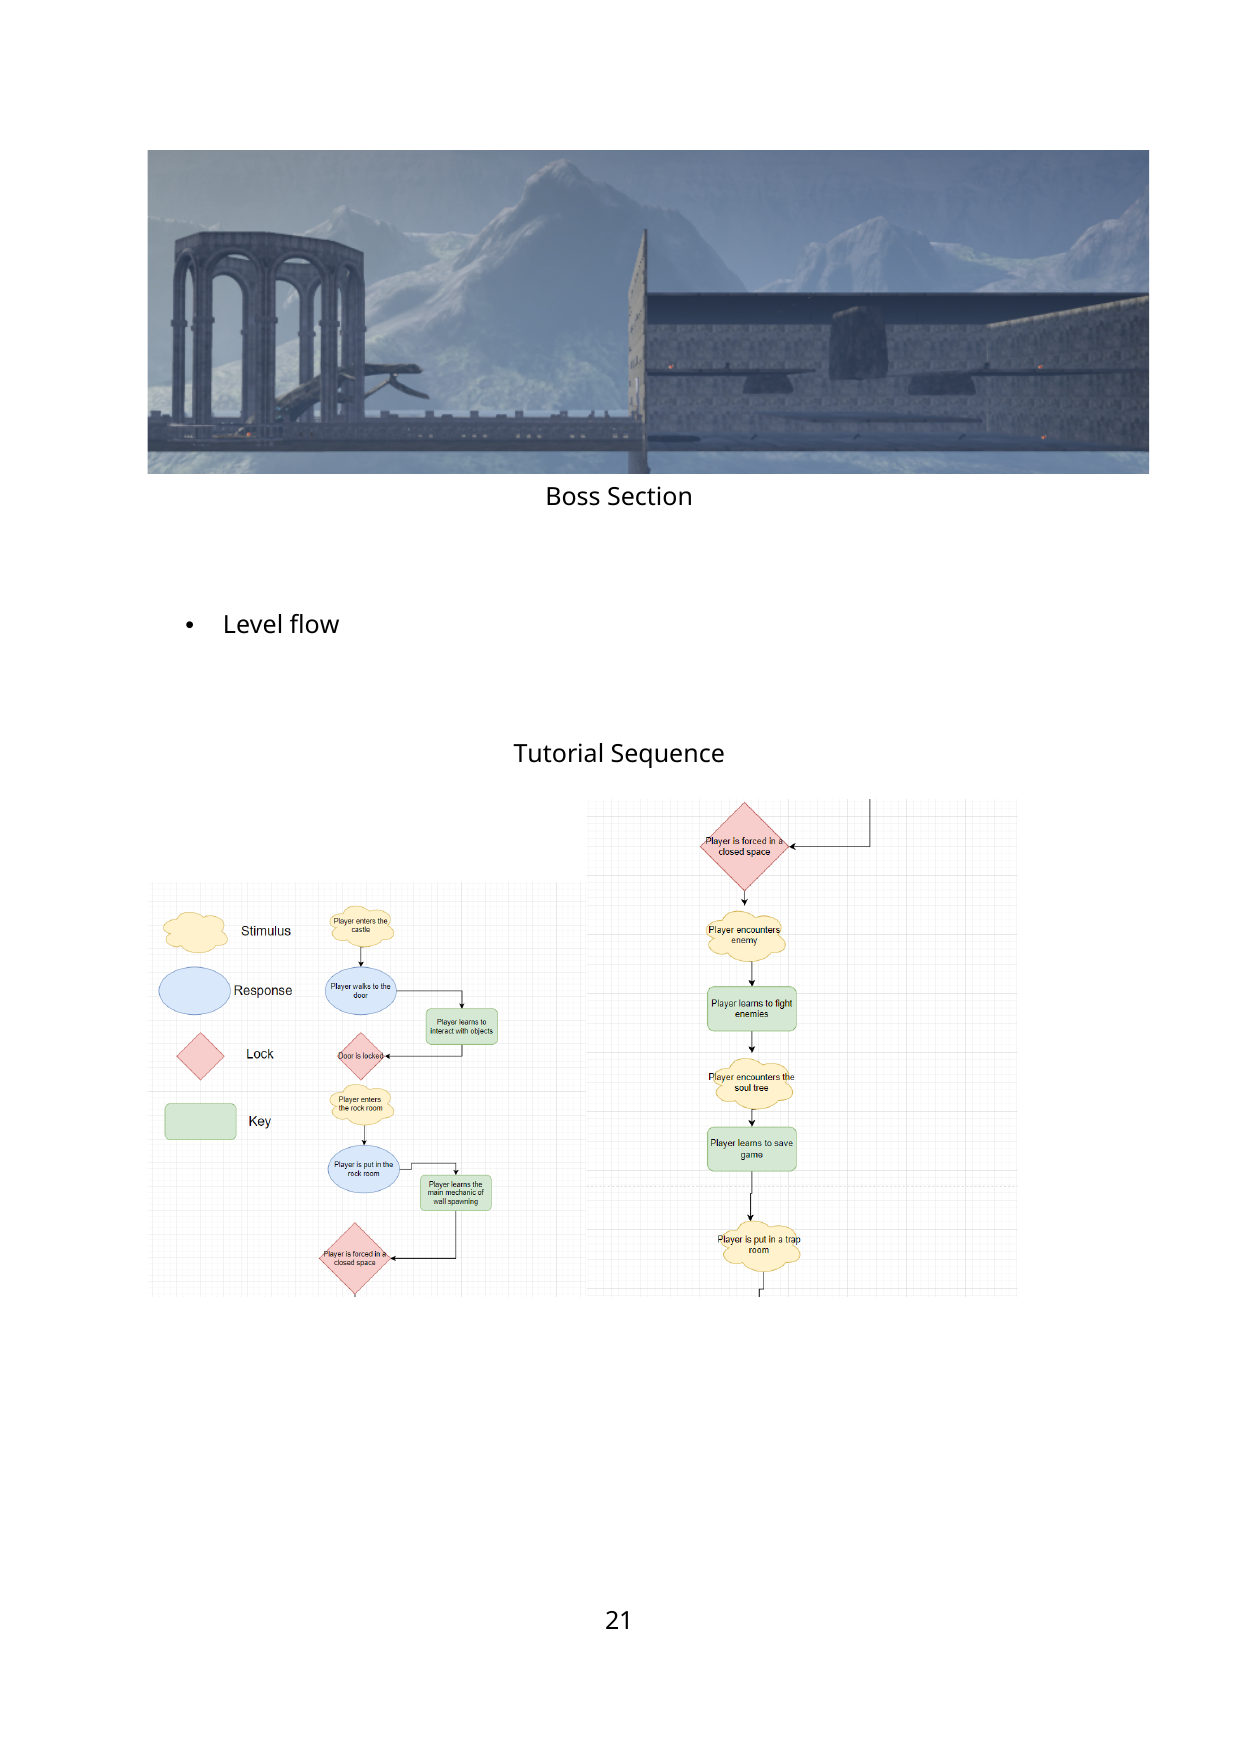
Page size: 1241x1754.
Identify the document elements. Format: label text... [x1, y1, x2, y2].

picture [147, 799, 1018, 1297]
list Level flow [185, 607, 1090, 641]
picture [147, 150, 1150, 474]
text Boss Section [148, 474, 1090, 513]
text Tutorial Sequence [148, 735, 1090, 769]
